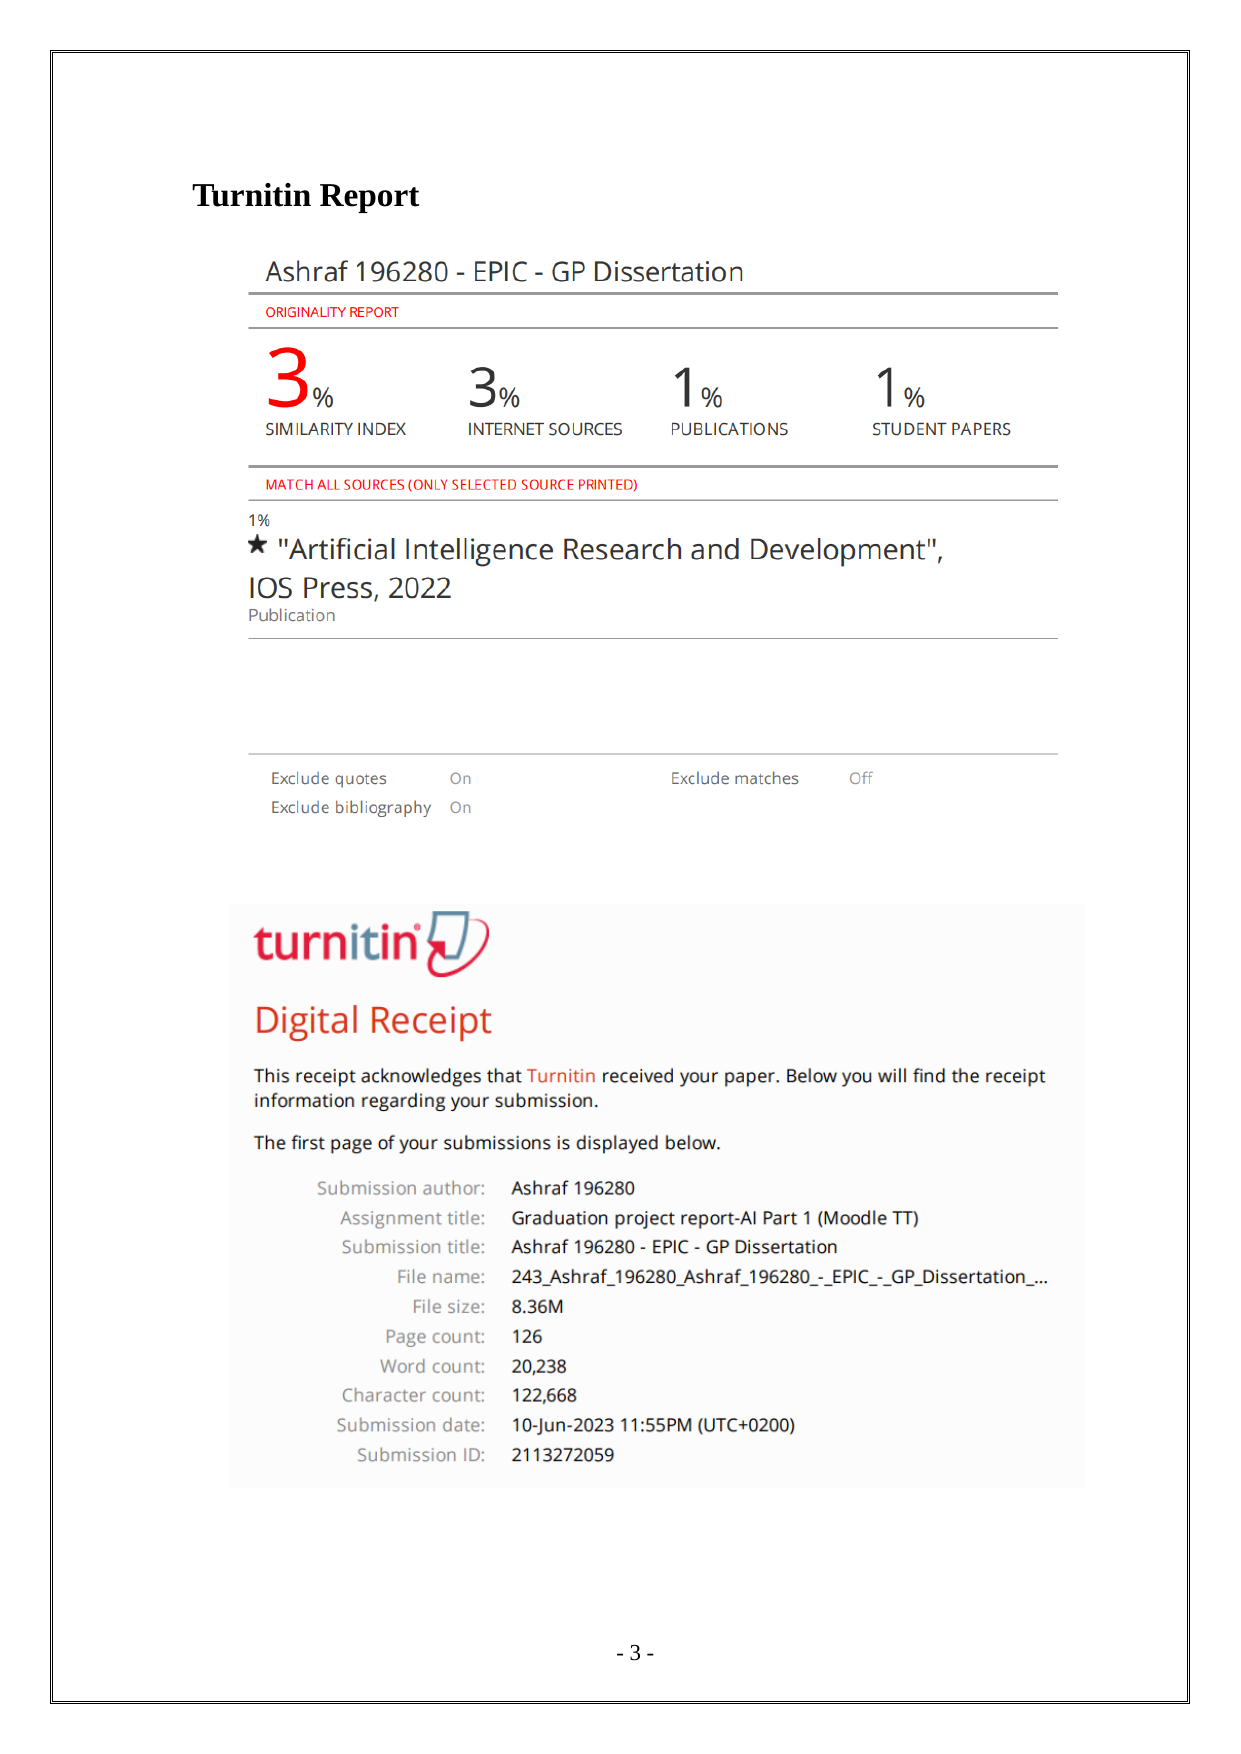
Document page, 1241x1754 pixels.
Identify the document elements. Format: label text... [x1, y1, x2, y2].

picture [229, 251, 1086, 827]
picture [229, 904, 1086, 1488]
text Turnitin Report [192, 175, 1048, 213]
